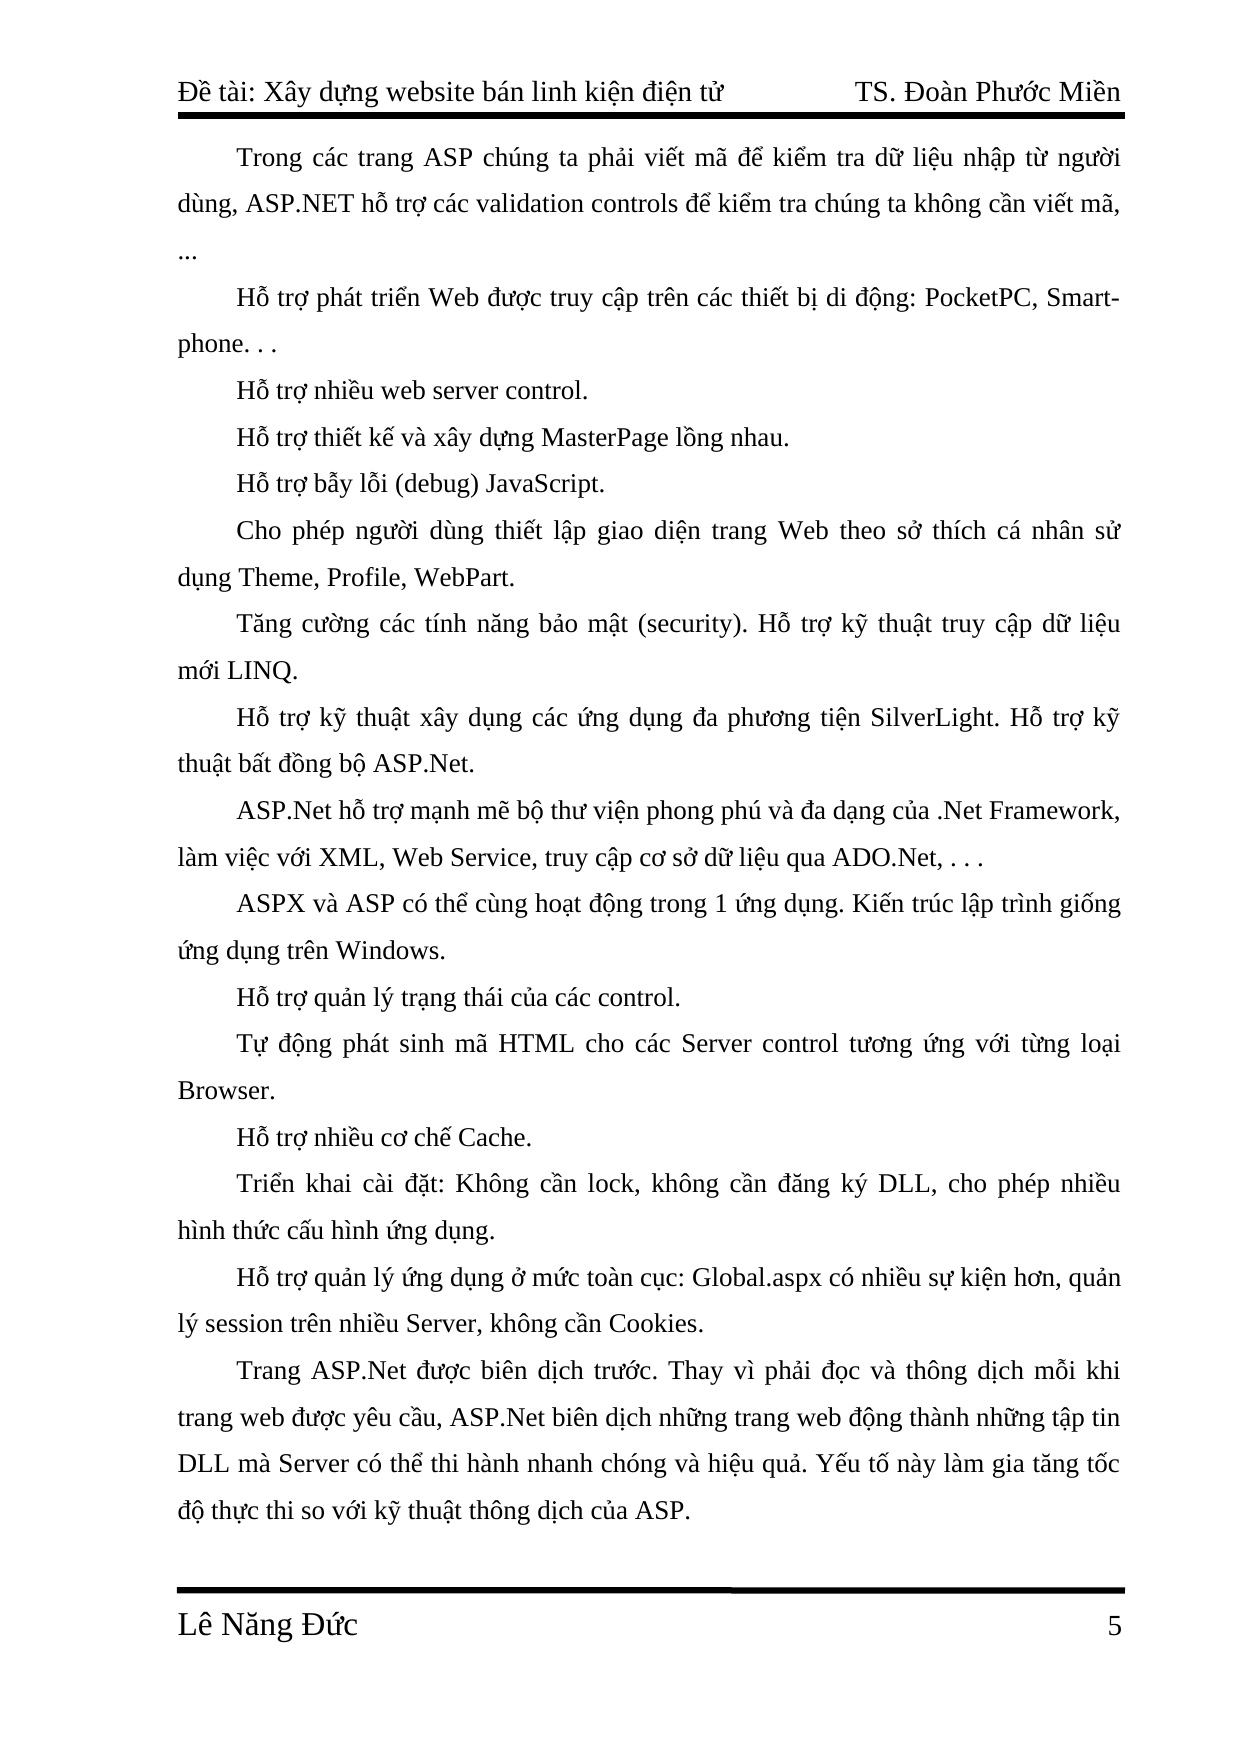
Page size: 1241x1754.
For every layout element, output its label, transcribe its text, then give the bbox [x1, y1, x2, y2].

text Tự động phát sinh mã HTML cho các Server control tương ứng với từng loại Browser. [177, 1028, 1122, 1105]
text Trang ASP.Net được biên dịch trước. Thay vì phải đọc và thông dịch mỗi khi trang web được yêu cầu, ASP.Net biên dịch những trang web động thành những tập tin DLL mà Server có thể thi hành nhanh chóng và hiệu quả. Yếu tố này làm gia tăng tốc độ thực thi so với kỹ thuật thông dịch của ASP. [177, 1354, 1122, 1525]
text Hỗ trợ nhiều web server control. [177, 374, 1122, 405]
text Hỗ trợ quản lý trạng thái của các control. [177, 981, 1122, 1012]
text Hỗ trợ bẫy lỗi (debug) JavaScript. [177, 468, 1122, 499]
text Triển khai cài đặt: Không cần lock, không cần đăng ký DLL, cho phép nhiều hình thức cấu hình ứng dụng. [177, 1168, 1122, 1245]
text Hỗ trợ quản lý ứng dụng ở mức toàn cục: Global.aspx có nhiều sự kiện hơn, quản lý session trên nhiều Server, không cần Cookies. [177, 1261, 1122, 1339]
text Cho phép người dùng thiết lập giao diện trang Web theo sở thích cá nhân sử dụng Theme, Profile, WebPart. [177, 514, 1122, 592]
text Hỗ trợ phát triển Web được truy cập trên các thiết bị di động: PocketPC, Smart- phone. . . [177, 281, 1122, 359]
text ASPX và ASP có thể cùng hoạt động trong 1 ứng dụng. Kiến trúc lập trình giống ứng dụng trên Windows. [177, 888, 1122, 965]
text Tăng cường các tính năng bảo mật (security). Hỗ trợ kỹ thuật truy cập dữ liệu mới LINQ. [177, 608, 1122, 685]
text Trong các trang ASP chúng ta phải viết mã để kiểm tra dữ liệu nhập từ người dùng, ASP.NET hỗ trợ các validation controls để kiểm tra chúng ta không cần viết mã, ... [177, 141, 1122, 265]
text Hỗ trợ kỹ thuật xây dụng các ứng dụng đa phương tiện SilverLight. Hỗ trợ kỹ thuật bất đồng bộ ASP.Net. [177, 701, 1122, 779]
text Hỗ trợ thiết kế và xây dựng MasterPage lồng nhau. [177, 421, 1122, 452]
text Hỗ trợ nhiều cơ chế Cache. [177, 1121, 1122, 1152]
text ASP.Net hỗ trợ mạnh mẽ bộ thư viện phong phú và đa dạng của .Net Framework, làm việc với XML, Web Service, truy cập cơ sở dữ liệu qua ADO.Net, . . . [177, 794, 1122, 872]
